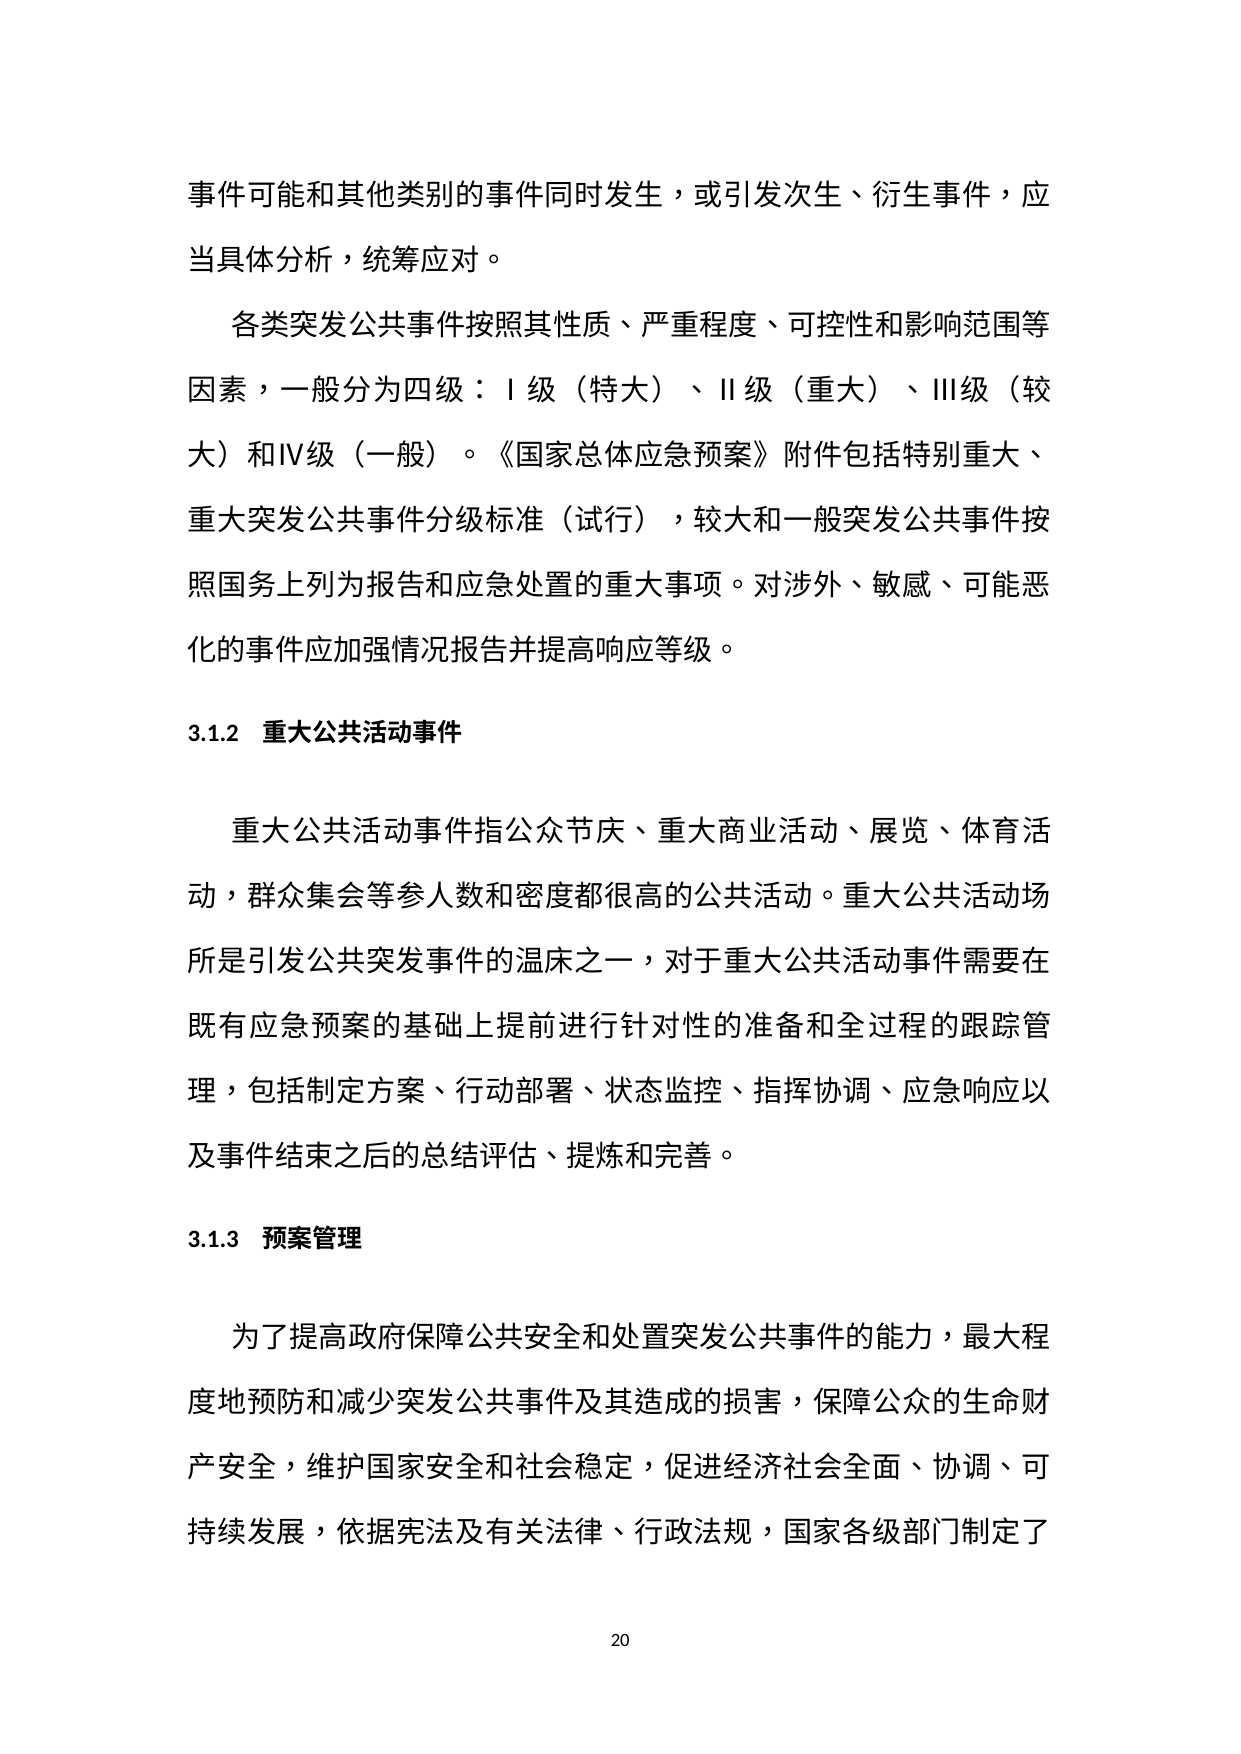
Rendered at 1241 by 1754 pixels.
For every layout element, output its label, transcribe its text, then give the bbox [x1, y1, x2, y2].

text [187, 162, 1053, 292]
text 重大公共活动事件指公众节庆、重大商业活动、展览、体育活动，群众集会等参人数和密度都很高的公共活动。重大公共活动场所是引发公共突发事件的温床之一，对于重大公共活动事件需要在既有应急预案的基础上提前进行针对性的准备和全过程的跟踪管理，包括制定方案、行动部署、状态监控、指挥协调、应急响应以及事件结束之后的总结评估、提炼和完善。 [187, 798, 1053, 1188]
subtitle 重大公共活动事件 [187, 698, 1053, 763]
text 各类突发公共事件按照其性质、严重程度、可控性和影响范围等因素，一般分为四级：Ⅰ级（特大）、Ⅱ级（重大）、Ⅲ级（较大）和Ⅳ级（一般）。《国家总体应急预案》附件包括特别重大、重大突发公共事件分级标准（试行），较大和一般突发公共事件按照国务上列为报告和应急处置的重大事项。对涉外、敏感、可能恶化的事件应加强情况报告并提高响应等级。 [187, 292, 1053, 682]
subtitle 预案管理 [187, 1204, 1053, 1269]
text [187, 1303, 1053, 1563]
